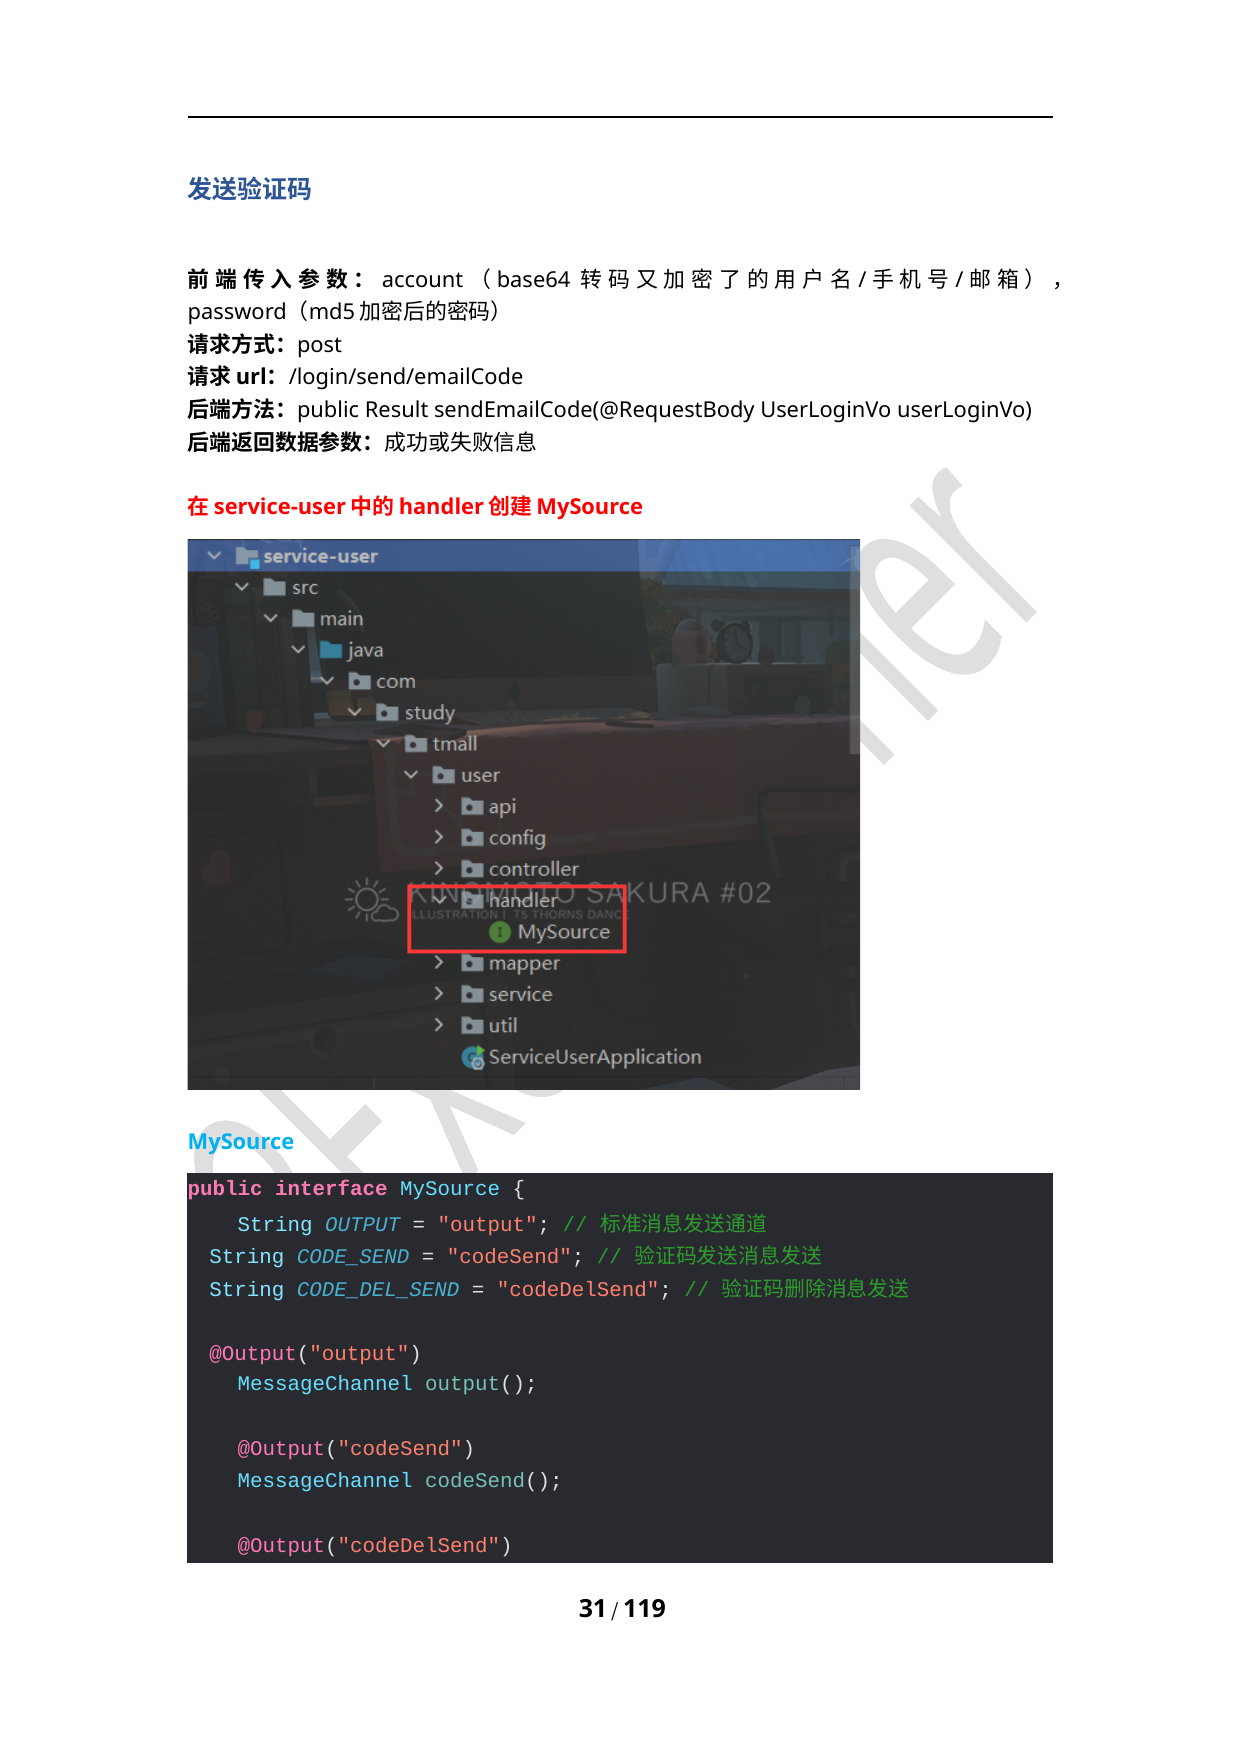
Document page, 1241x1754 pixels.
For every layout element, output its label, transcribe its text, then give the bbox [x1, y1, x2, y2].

text 后端返回数据参数：成功或失败信息 [187, 424, 1053, 457]
text 前端传入参数：account（base64转码又加密了的用户名/手机号/邮箱），password（md5加密后的密码） [187, 262, 1053, 327]
text 发送验证码 [187, 156, 1053, 221]
text 后端方法：public Result sendEmailCode(@RequestBody UserLoginVo userLoginVo) [187, 392, 1053, 424]
text 请求url：/login/send/emailCode [187, 359, 1053, 392]
text 请求方式：post [187, 327, 1053, 359]
text MySource [187, 1124, 1053, 1157]
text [187, 1173, 1053, 1563]
text 在service-user中的handler创建MySource [187, 489, 1053, 522]
picture [187, 539, 861, 1090]
